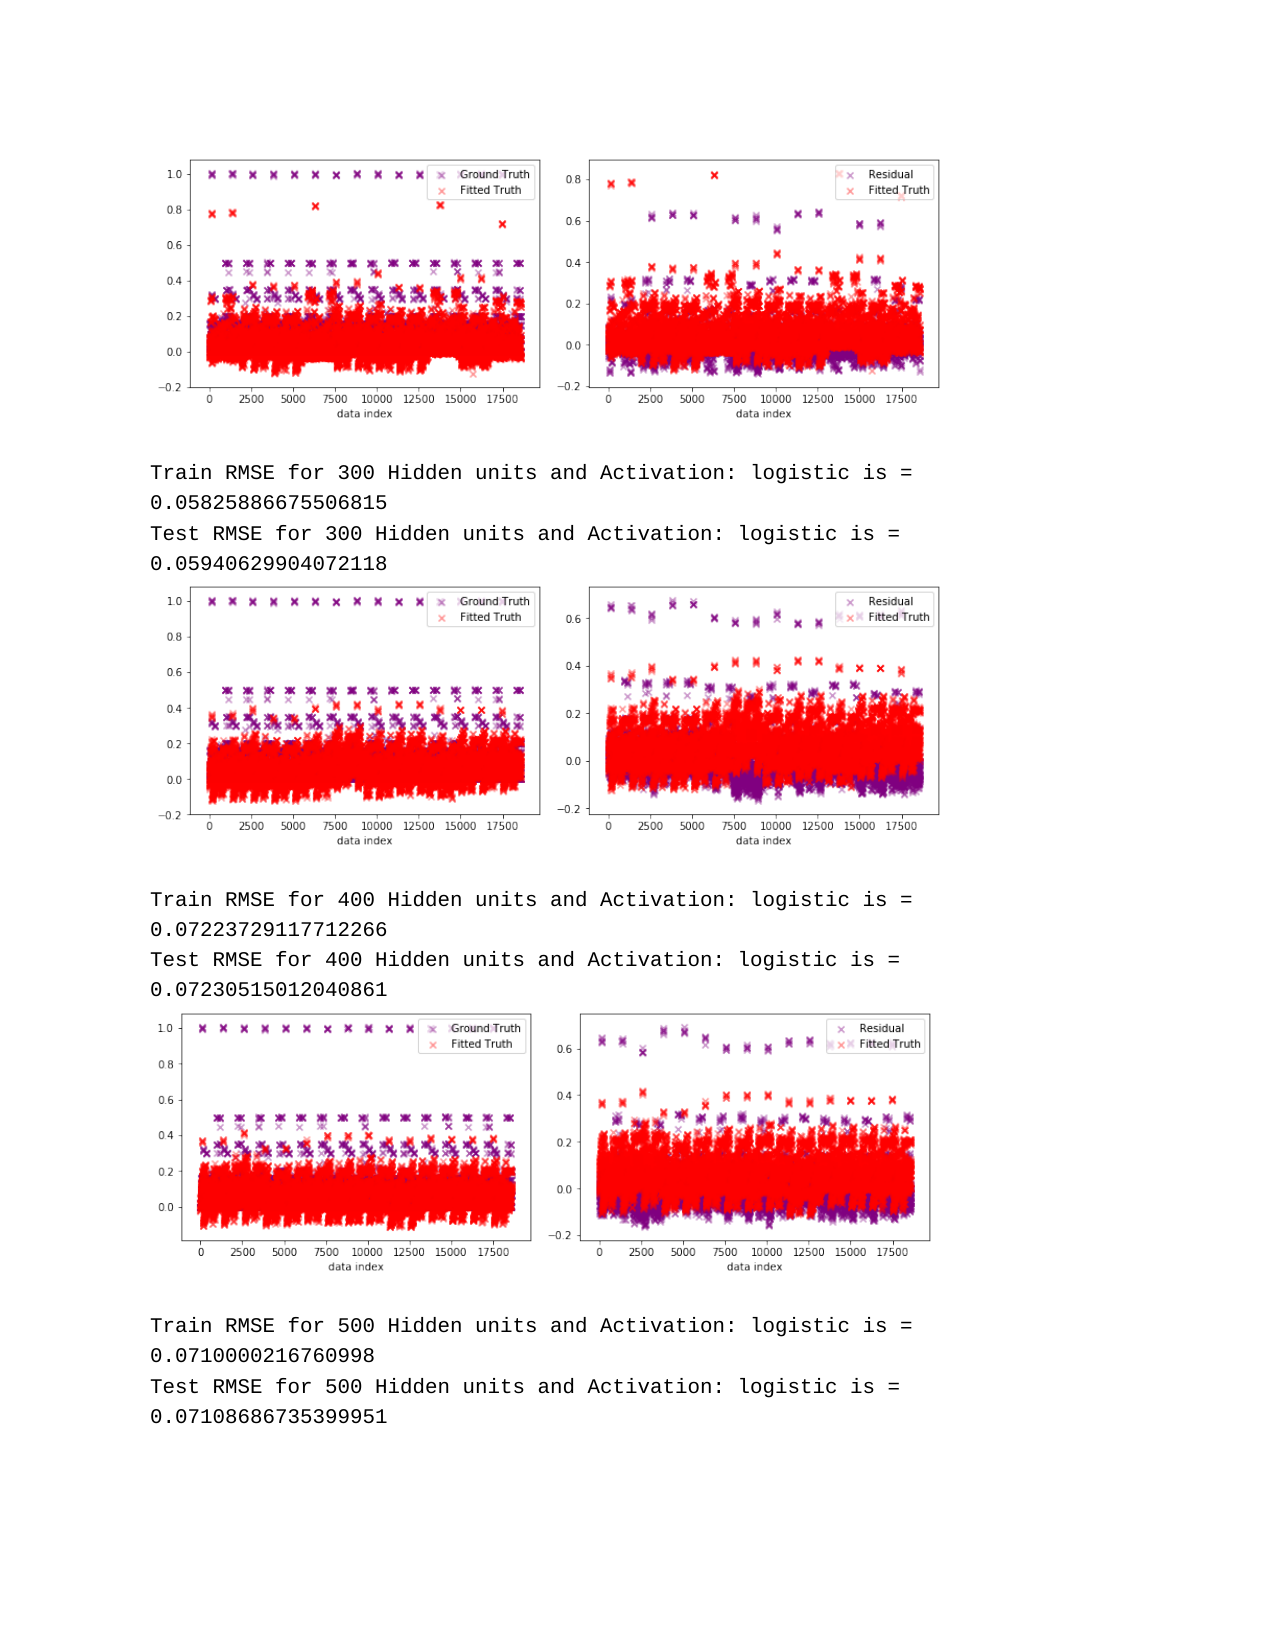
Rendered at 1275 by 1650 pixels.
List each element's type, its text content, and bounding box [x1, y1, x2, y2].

picture [150, 150, 949, 427]
text Train RMSE for 500 Hidden units and Activation: logistic is = 0.0710000216760998 [150, 1308, 1125, 1369]
text Train RMSE for 400 Hidden units and Activation: logistic is = 0.07223729117712266 [150, 882, 1125, 942]
text Test RMSE for 500 Hidden units and Activation: logistic is = 0.07108686735399951 [150, 1369, 1125, 1430]
picture [150, 1003, 940, 1280]
picture [150, 576, 949, 854]
text Test RMSE for 400 Hidden units and Activation: logistic is = 0.07230515012040861 [150, 942, 1125, 1003]
text Train RMSE for 300 Hidden units and Activation: logistic is = 0.05825886675506815 [150, 455, 1125, 516]
text Test RMSE for 300 Hidden units and Activation: logistic is = 0.05940629904072118 [150, 516, 1125, 577]
